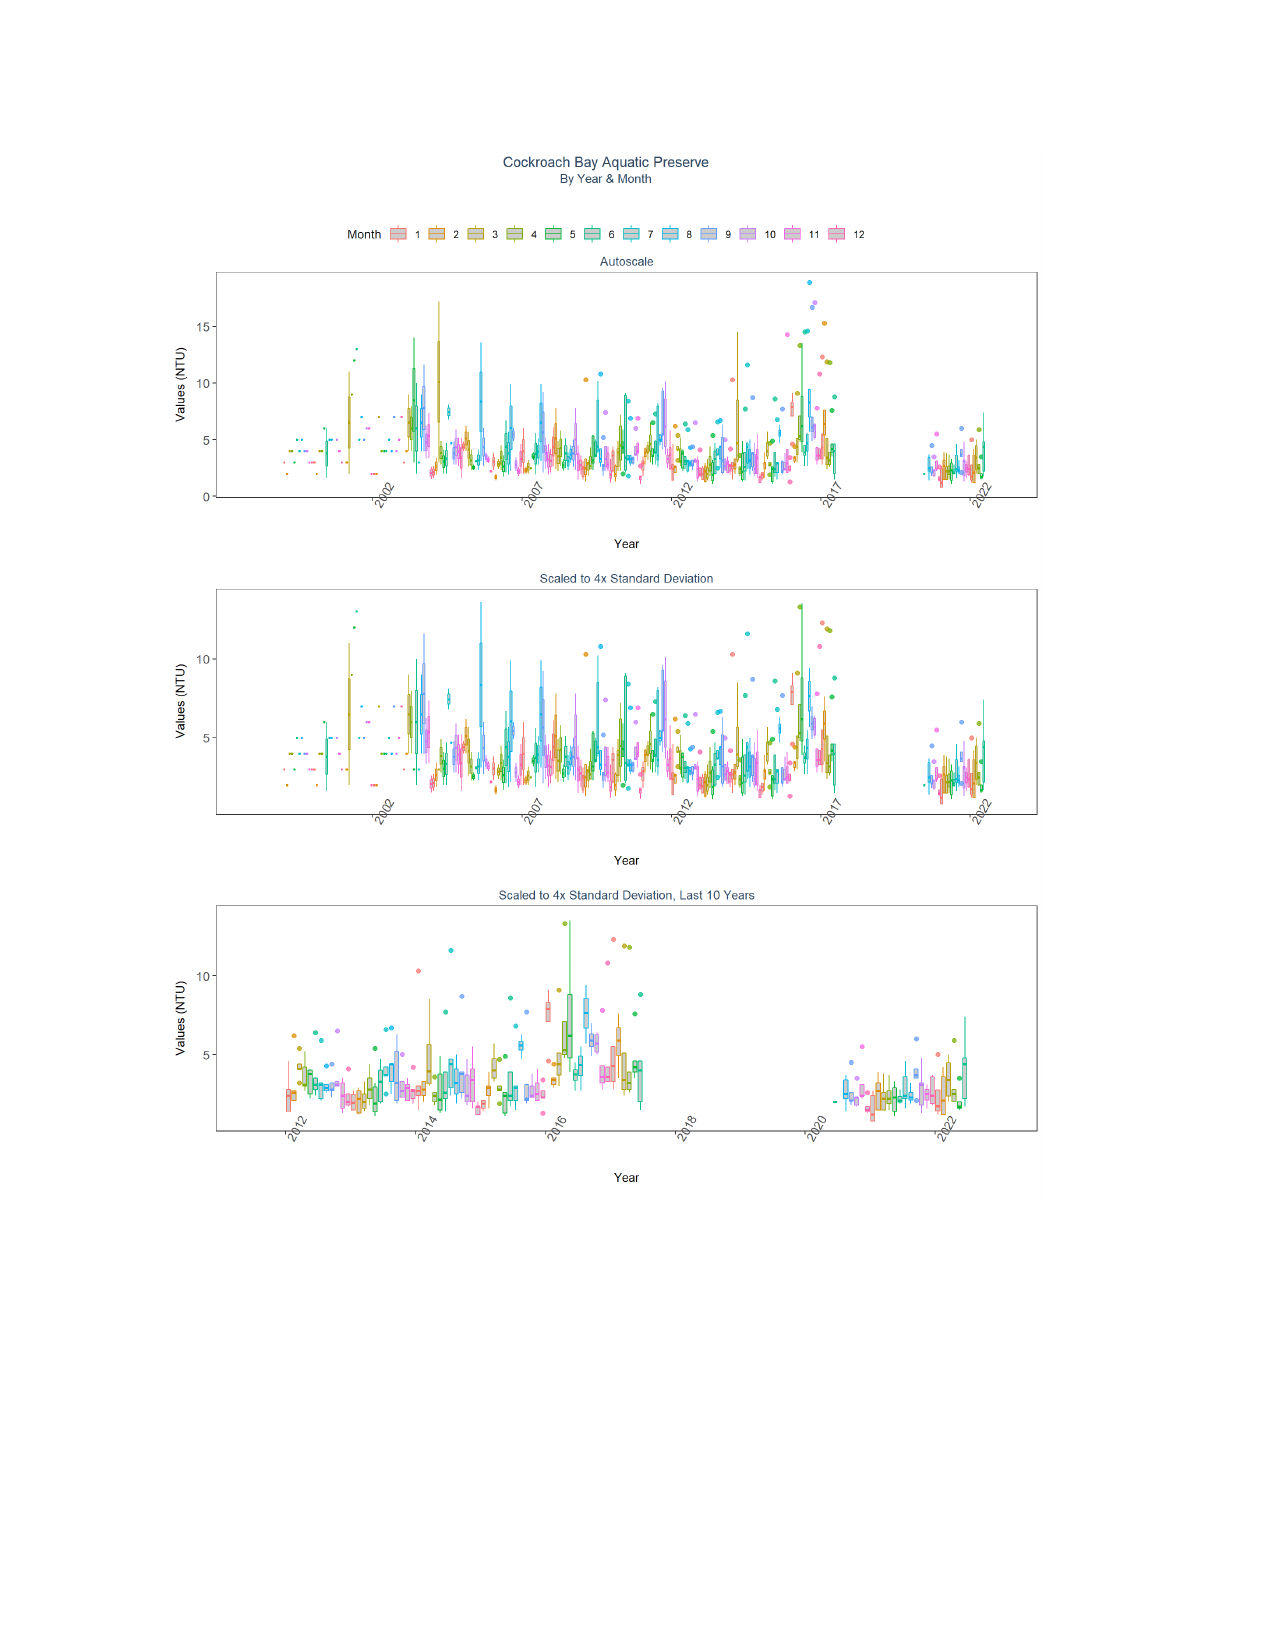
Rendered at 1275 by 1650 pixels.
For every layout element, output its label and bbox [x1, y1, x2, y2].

picture [168, 150, 1044, 1200]
